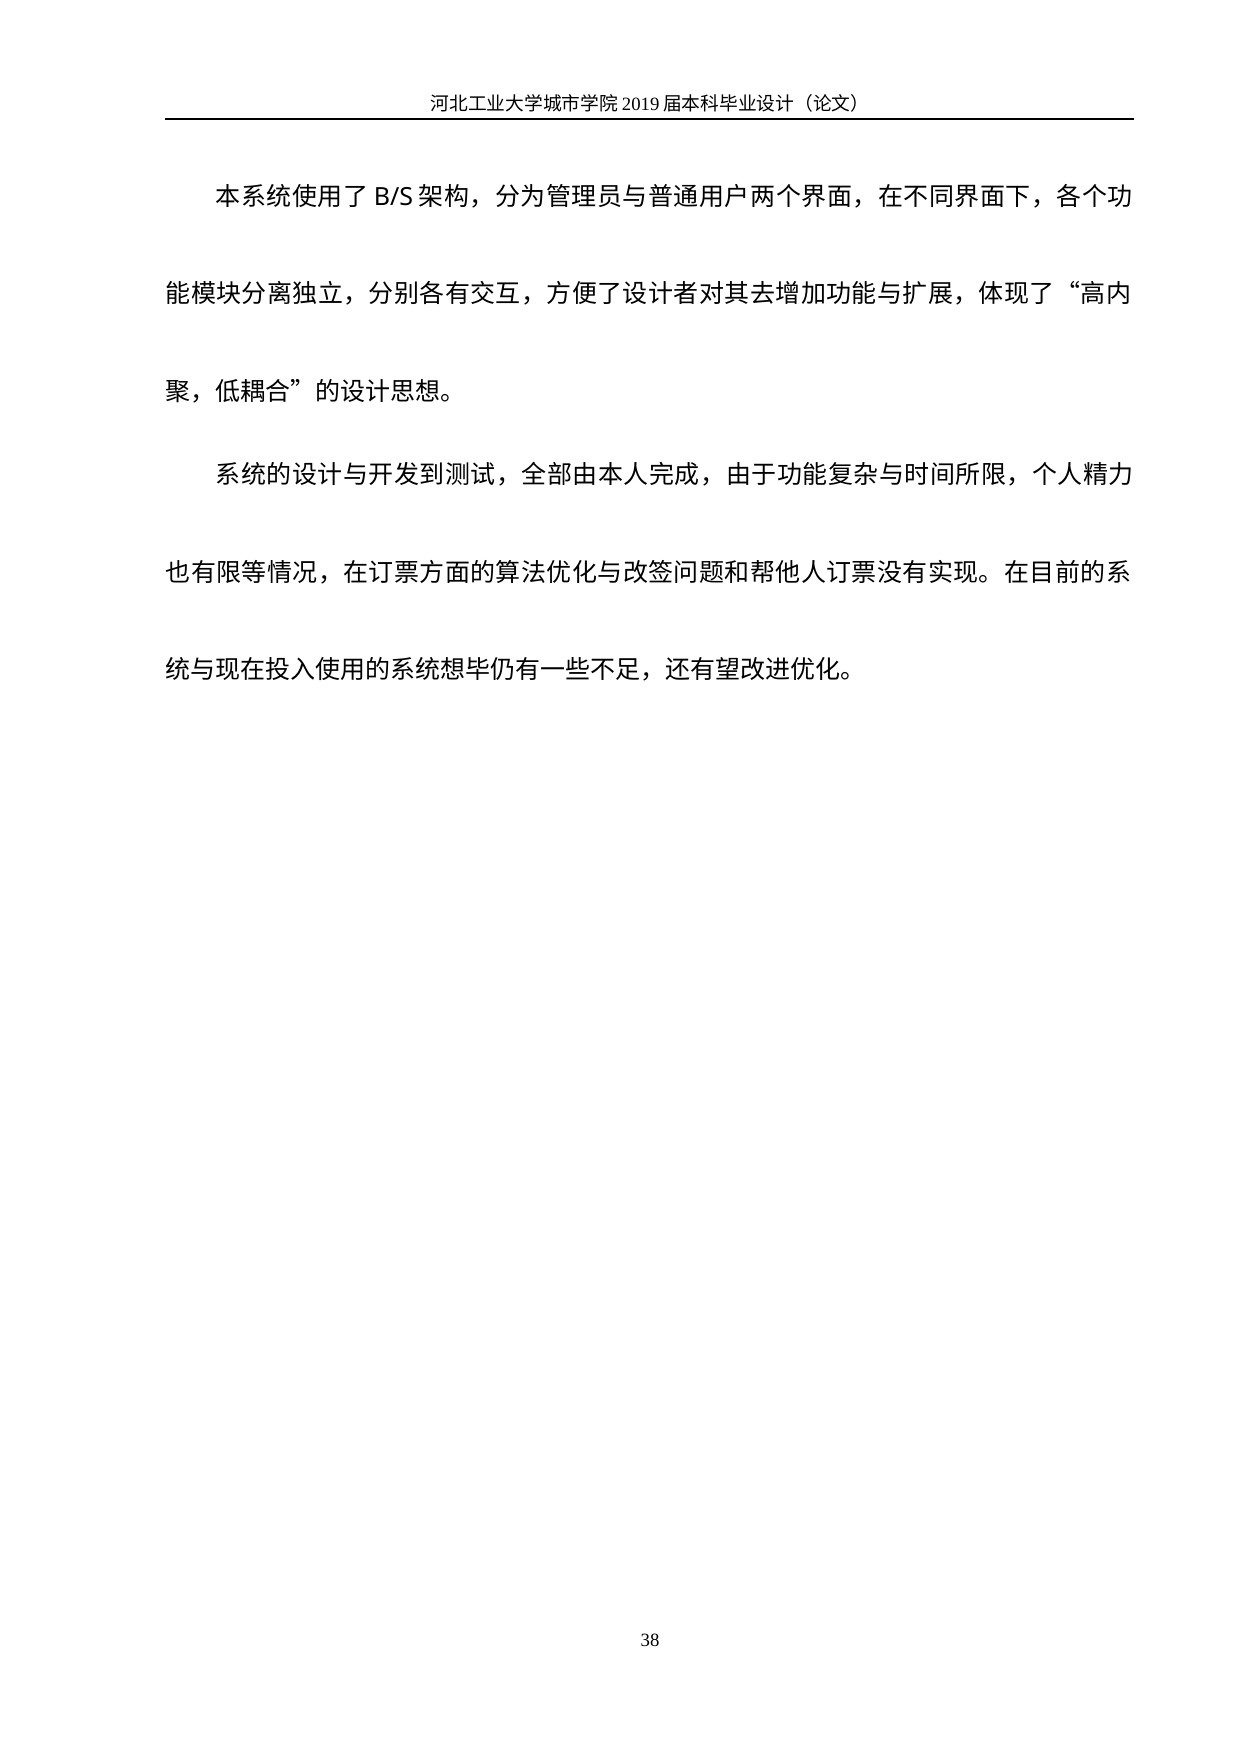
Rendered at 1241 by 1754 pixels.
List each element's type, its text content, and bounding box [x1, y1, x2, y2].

text 系统的设计与开发到测试，全部由本人完成，由于功能复杂与时间所限，个人精力也有限等情况，在订票方面的算法优化与改签问题和帮他人订票没有实现。在目前的系统与现在投入使用的系统想毕仍有一些不足，还有望改进优化。 [165, 440, 1134, 700]
text 本系统使用了B/S架构，分为管理员与普通用户两个界面，在不同界面下，各个功能模块分离独立，分别各有交互，方便了设计者对其去增加功能与扩展，体现了“高内聚，低耦合”的设计思想。 [165, 162, 1134, 422]
